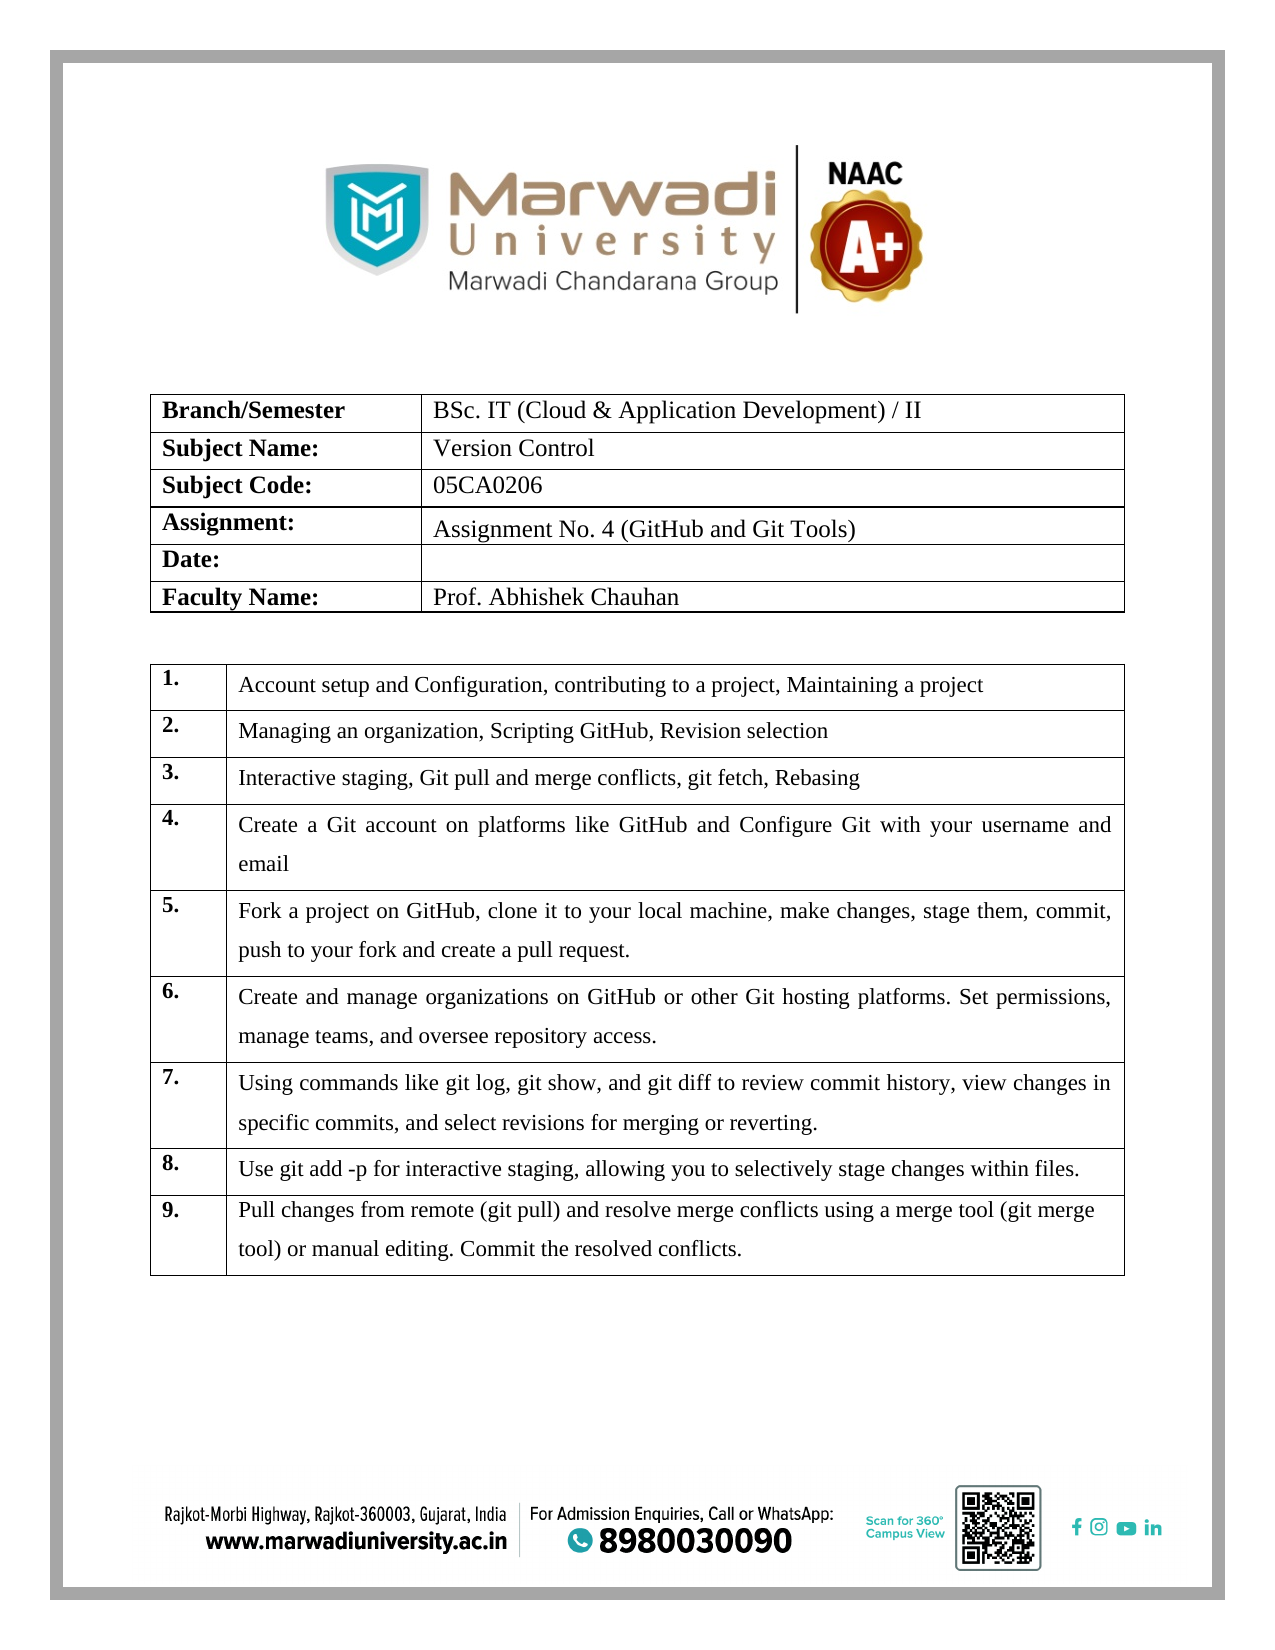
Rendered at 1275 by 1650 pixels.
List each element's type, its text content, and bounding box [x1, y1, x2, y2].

picture [307, 124, 940, 335]
table_cell Prof. Abhishek Chauhan [422, 582, 1124, 611]
table_cell 4. [151, 805, 226, 889]
table_header 1. [151, 665, 226, 710]
table_cell Subject Code: [151, 470, 421, 506]
table_cell Managing an organization, Scripting GitHub, Revision selection [227, 711, 1124, 757]
table_cell 3. [151, 758, 226, 803]
table_cell Create a Git account on platforms like GitHub and Configure Git with your username and email [227, 805, 1124, 889]
table_header Branch/Semester [151, 395, 421, 432]
table_cell Assignment No. 4 (GitHub and Git Tools) [422, 508, 1124, 543]
table_cell Pull changes from remote (git pull) and resolve merge conflicts using a merge tool (git merge tool) or manual editing. Commit the resolved conflicts. [227, 1196, 1124, 1275]
table_cell Interactive staging, Git pull and merge conflicts, git fetch, Rebasing [227, 758, 1124, 803]
table_cell 9. [151, 1196, 226, 1275]
table_cell Faculty Name: [151, 582, 421, 611]
table_cell Use git add -p for interactive staging, allowing you to selectively stage changes within files. [227, 1149, 1124, 1195]
table_cell 2. [151, 711, 226, 757]
table_cell [422, 545, 1124, 581]
table_header Account setup and Configuration, contributing to a project, Maintaining a project [227, 665, 1124, 710]
table_cell Using commands like git log, git show, and git diff to review commit history, view changes in specific commits, and select revisions for merging or reverting. [227, 1063, 1124, 1148]
table_cell 8. [151, 1149, 226, 1195]
table_cell Date: [151, 545, 421, 581]
picture [131, 1465, 1189, 1584]
table_cell 5. [151, 891, 226, 976]
table_cell 05CA0206 [422, 470, 1124, 506]
table_cell Assignment: [151, 508, 421, 543]
table_cell Subject Name: [151, 433, 421, 469]
table_header BSc. IT (Cloud & Application Development) / II [422, 395, 1124, 432]
table_cell Version Control [422, 433, 1124, 469]
table_cell Fork a project on GitHub, clone it to your local machine, make changes, stage them, commit, push to your fork and create a pull request. [227, 891, 1124, 976]
table_cell 7. [151, 1063, 226, 1148]
table_cell 6. [151, 977, 226, 1062]
table_cell Create and manage organizations on GitHub or other Git hosting platforms. Set permissions, manage teams, and oversee repository access. [227, 977, 1124, 1062]
